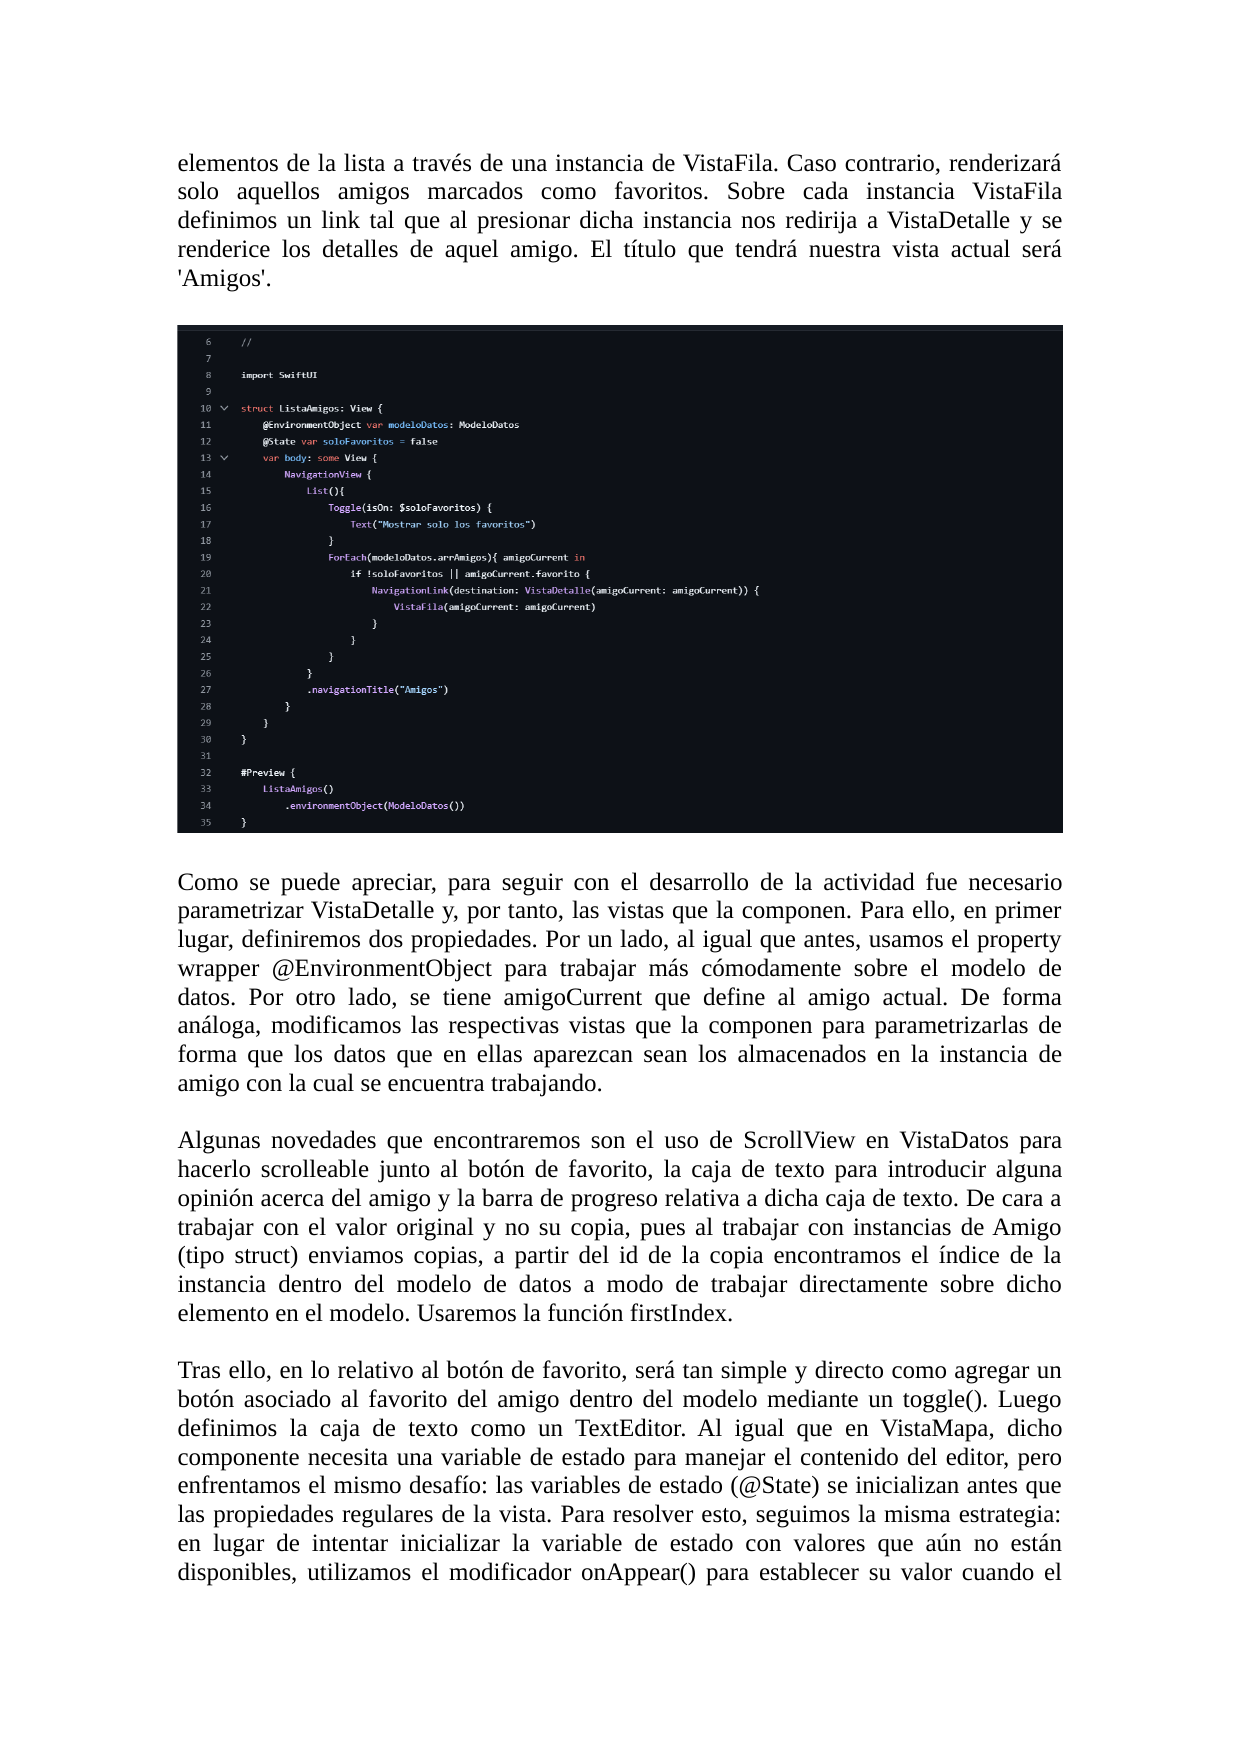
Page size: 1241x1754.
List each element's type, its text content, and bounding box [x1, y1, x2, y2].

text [177, 148, 1063, 291]
picture [177, 325, 1063, 833]
text Como se puede apreciar, para seguir con el desarrollo de la actividad fue necesario parametrizar VistaDetalle y, por tanto, las vistas que la componen. Para ello, en primer lugar, definiremos dos propiedades. Por un lado, al igual que antes, usamos el property wrapper @EnvironmentObject para trabajar más cómodamente sobre el modelo de datos. Por otro lado, se tiene amigoCurrent que define al amigo actual. De forma análoga, modificamos las respectivas vistas que la componen para parametrizarlas de forma que los datos que en ellas aparezcan sean los almacenados en la instancia de amigo con la cual se encuentra trabajando. [177, 867, 1063, 1097]
text Algunas novedades que encontraremos son el uso de ScrollView en VistaDatos para hacerlo scrolleable junto al botón de favorito, la caja de texto para introducir alguna opinión acerca del amigo y la barra de progreso relativa a dicha caja de texto. De cara a trabajar con el valor original y no su copia, pues al trabajar con instancias de Amigo (tipo struct) enviamos copias, a partir del id de la copia encontramos el índice de la instancia dentro del modelo de datos a modo de trabajar directamente sobre dicho elemento en el modelo. Usaremos la función firstIndex. [177, 1125, 1063, 1327]
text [177, 1355, 1063, 1585]
